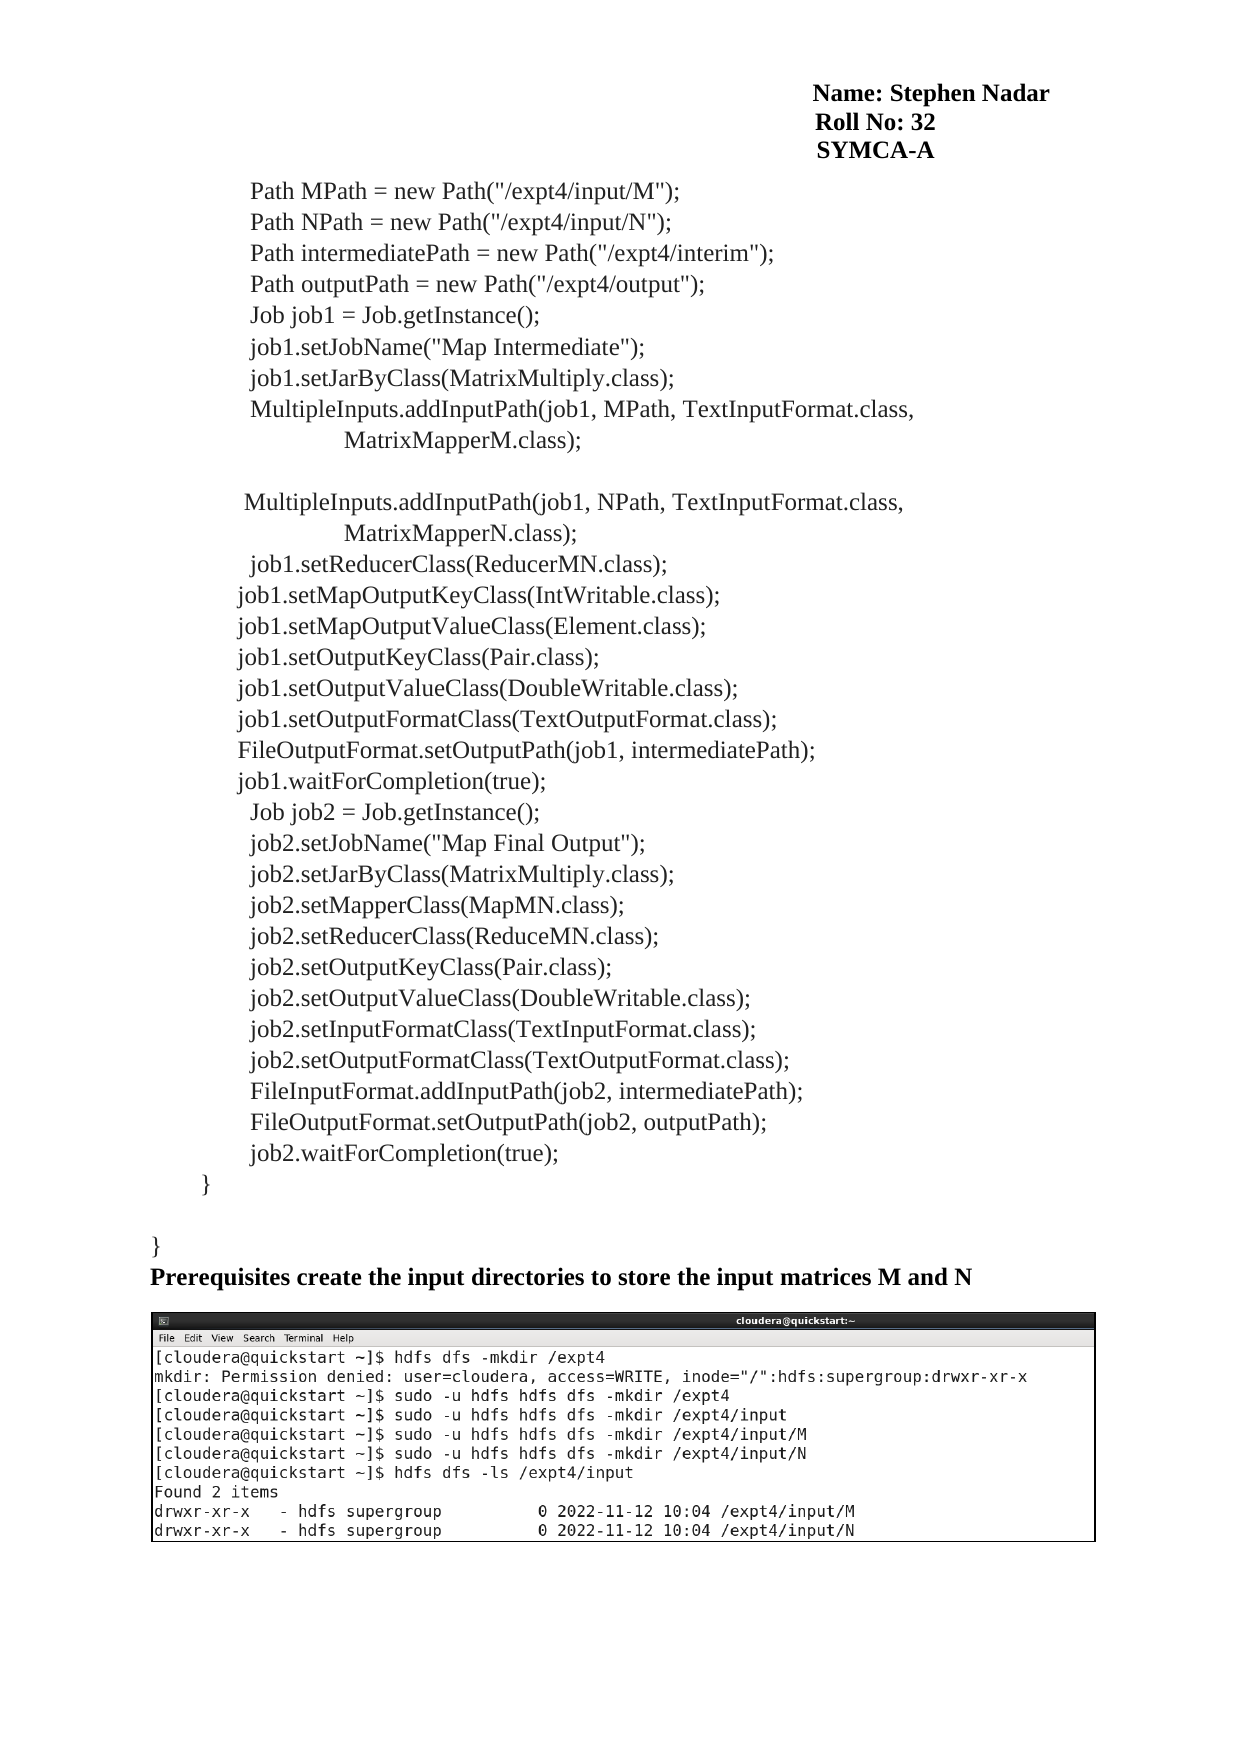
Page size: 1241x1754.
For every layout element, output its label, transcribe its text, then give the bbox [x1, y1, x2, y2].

text Path MPath = new Path("/expt4/input/M"); Path NPath = new Path("/expt4/input/N"); [250, 176, 682, 236]
text Prerequisites create the input directories to store the input matrices M and N [150, 1262, 1107, 1291]
picture [153, 1313, 1094, 1539]
text Job job2 = Job.getInstance(); job2.setJobName("Map Final Output"); job2.setJarByClass(MatrixMultiply.class); job2.setMapperClass(MapMN.class); job2.setReducerClass(ReduceMN.class); job2.setOutputKeyClass(Pair.class); job2.setOutputValueClass(DoubleWritable.class); job2.setInputFormatClass(TextInputFormat.class); [250, 797, 758, 1043]
text job1.setReducerClass(ReducerMN.class); job1.setMapOutputKeyClass(IntWritable.class); job1.setMapOutputValueClass(Element.class); job1.setOutputKeyClass(Pair.class); job1.setOutputValueClass(DoubleWritable.class); job1.setOutputFormatClass(TextOutputFormat.class); FileOutputFormat.setOutputPath(job1, intermediatePath); job1.waitForCompletion(true); [237, 549, 1065, 795]
text } [200, 1169, 1107, 1198]
text MultipleInputs.addInputPath(job1, MPath, TextInputFormat.class, MatrixMapperM.class); [250, 394, 916, 453]
text Path intermediatePath = new Path("/expt4/interim"); Path outputPath = new Path("/expt4/output"); [250, 238, 776, 298]
text MultipleInputs.addInputPath(job1, NPath, TextInputFormat.class, MatrixMapperN.class); [244, 487, 906, 546]
text job2.setOutputFormatClass(TextOutputFormat.class); FileInputFormat.addInputPath(job2, intermediatePath); FileOutputFormat.setOutputPath(job2, outputPath); job2.waitForCompletion(true); [250, 1045, 804, 1167]
text Job job1 = Job.getInstance(); job1.setJobName("Map Intermediate"); job1.setJarByClass(MatrixMultiply.class); [250, 301, 677, 391]
text } [150, 1231, 1107, 1260]
